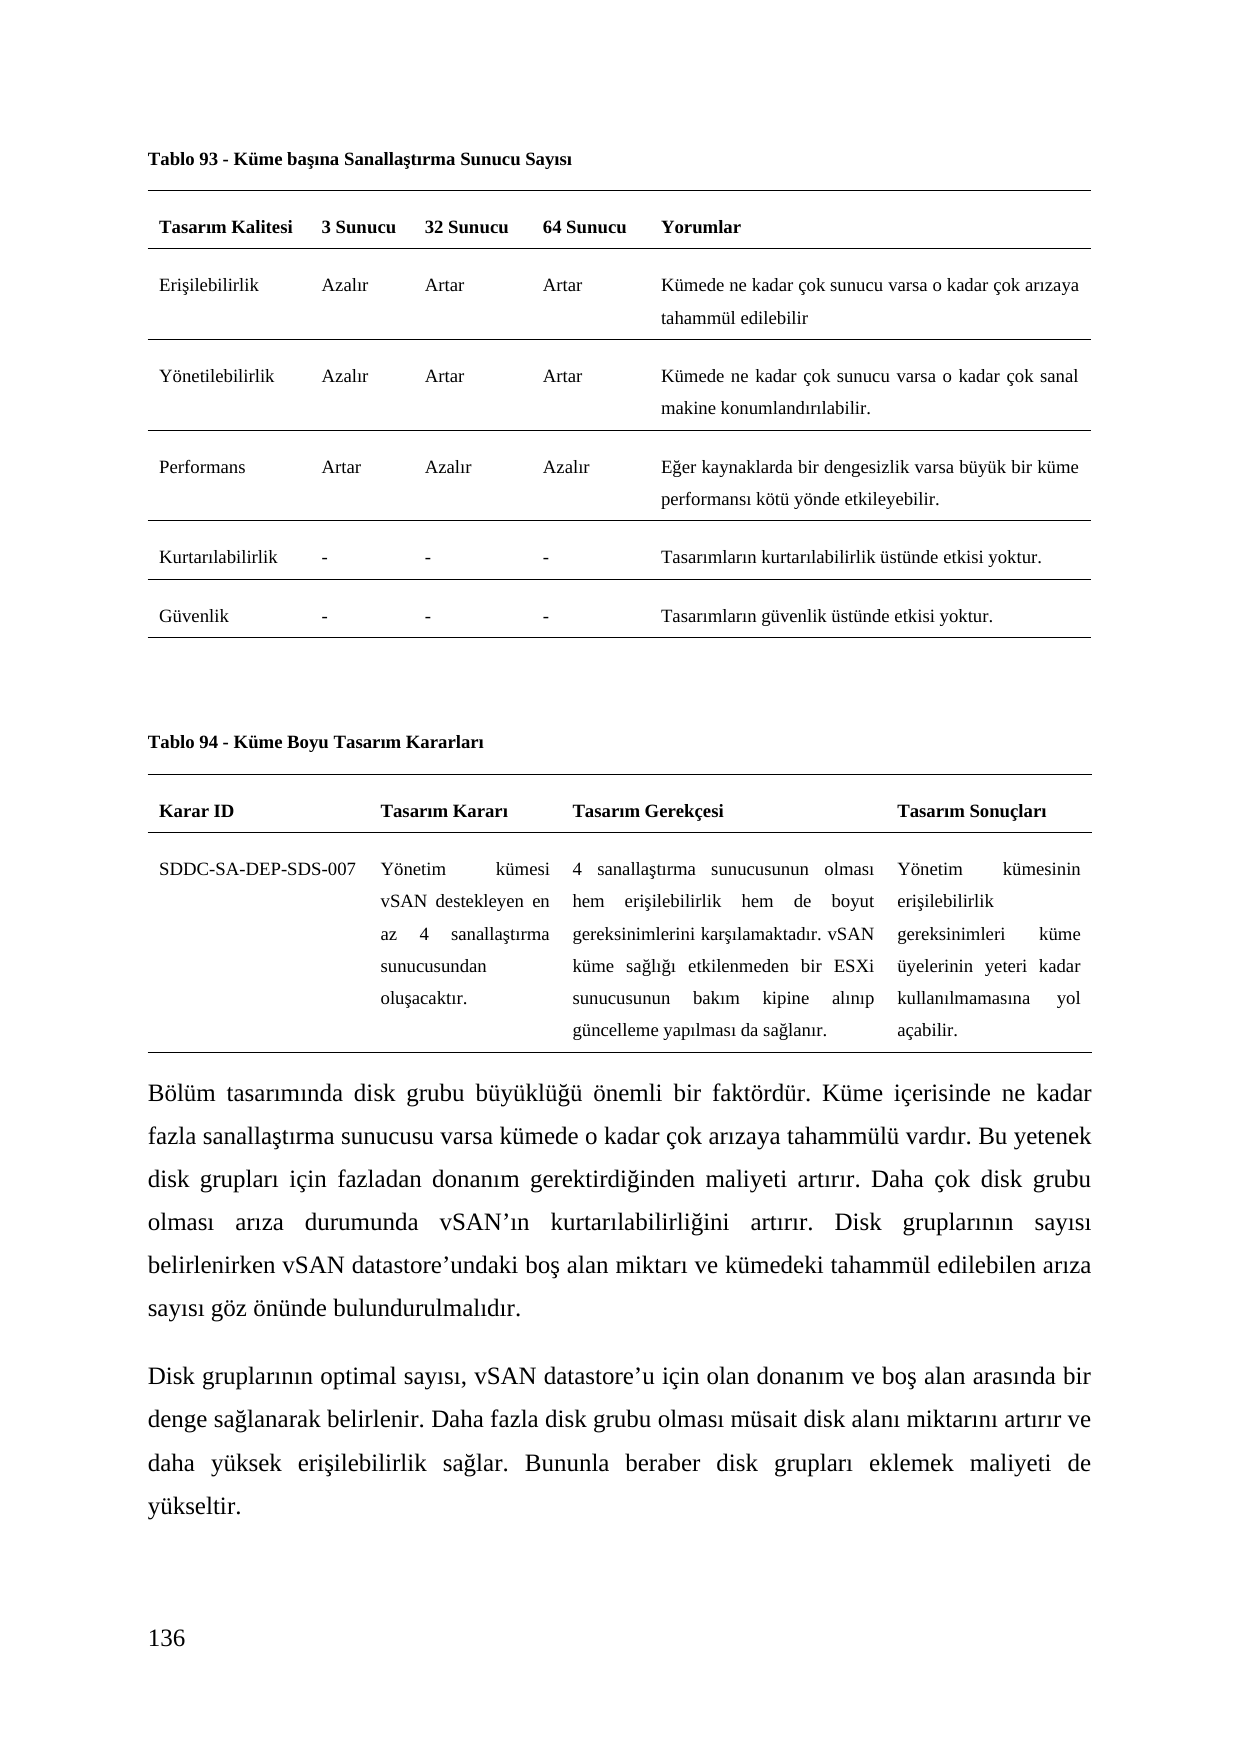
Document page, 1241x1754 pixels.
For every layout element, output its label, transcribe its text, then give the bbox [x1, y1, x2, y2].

text Bölüm tasarımında disk grubu büyüklüğü önemli bir faktördür. Küme içerisinde ne kadar fazla sanallaştırma sunucusu varsa kümede o kadar çok arızaya tahammülü vardır. Bu yetenek disk grupları için fazladan donanım gerektirdiğinden maliyeti artırır. Daha çok disk grubu olması arıza durumunda vSAN’ın kurtarılabilirliğini artırır. Disk gruplarının sayısı belirlenirken vSAN datastore’undaki boş alan miktarı ve kümedeki tahammül edilebilen arıza sayısı göz önünde bulundurulmalıdır. [148, 1078, 1093, 1322]
text Disk gruplarının optimal sayısı, vSAN datastore’u için olan donanım ve boş alan arasında bir denge sağlanarak belirlenir. Daha fazla disk grubu olması müsait disk alanı miktarını artırır ve daha yüksek erişilebilirlik sağlar. Bununla beraber disk grupları eklemek maliyeti de yükseltir. [148, 1361, 1093, 1519]
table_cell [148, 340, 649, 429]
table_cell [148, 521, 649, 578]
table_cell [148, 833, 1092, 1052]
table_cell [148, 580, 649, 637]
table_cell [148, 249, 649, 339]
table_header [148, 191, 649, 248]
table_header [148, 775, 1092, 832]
text Tablo 93 - Küme başına Sanallaştırma Sunucu Sayısı [148, 148, 1093, 169]
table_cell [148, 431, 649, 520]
text Tablo 94 - Küme Boyu Tasarım Kararları [148, 731, 1093, 753]
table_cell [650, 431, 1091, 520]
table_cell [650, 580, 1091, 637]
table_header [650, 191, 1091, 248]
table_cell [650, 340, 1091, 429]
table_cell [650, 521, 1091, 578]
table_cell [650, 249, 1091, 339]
